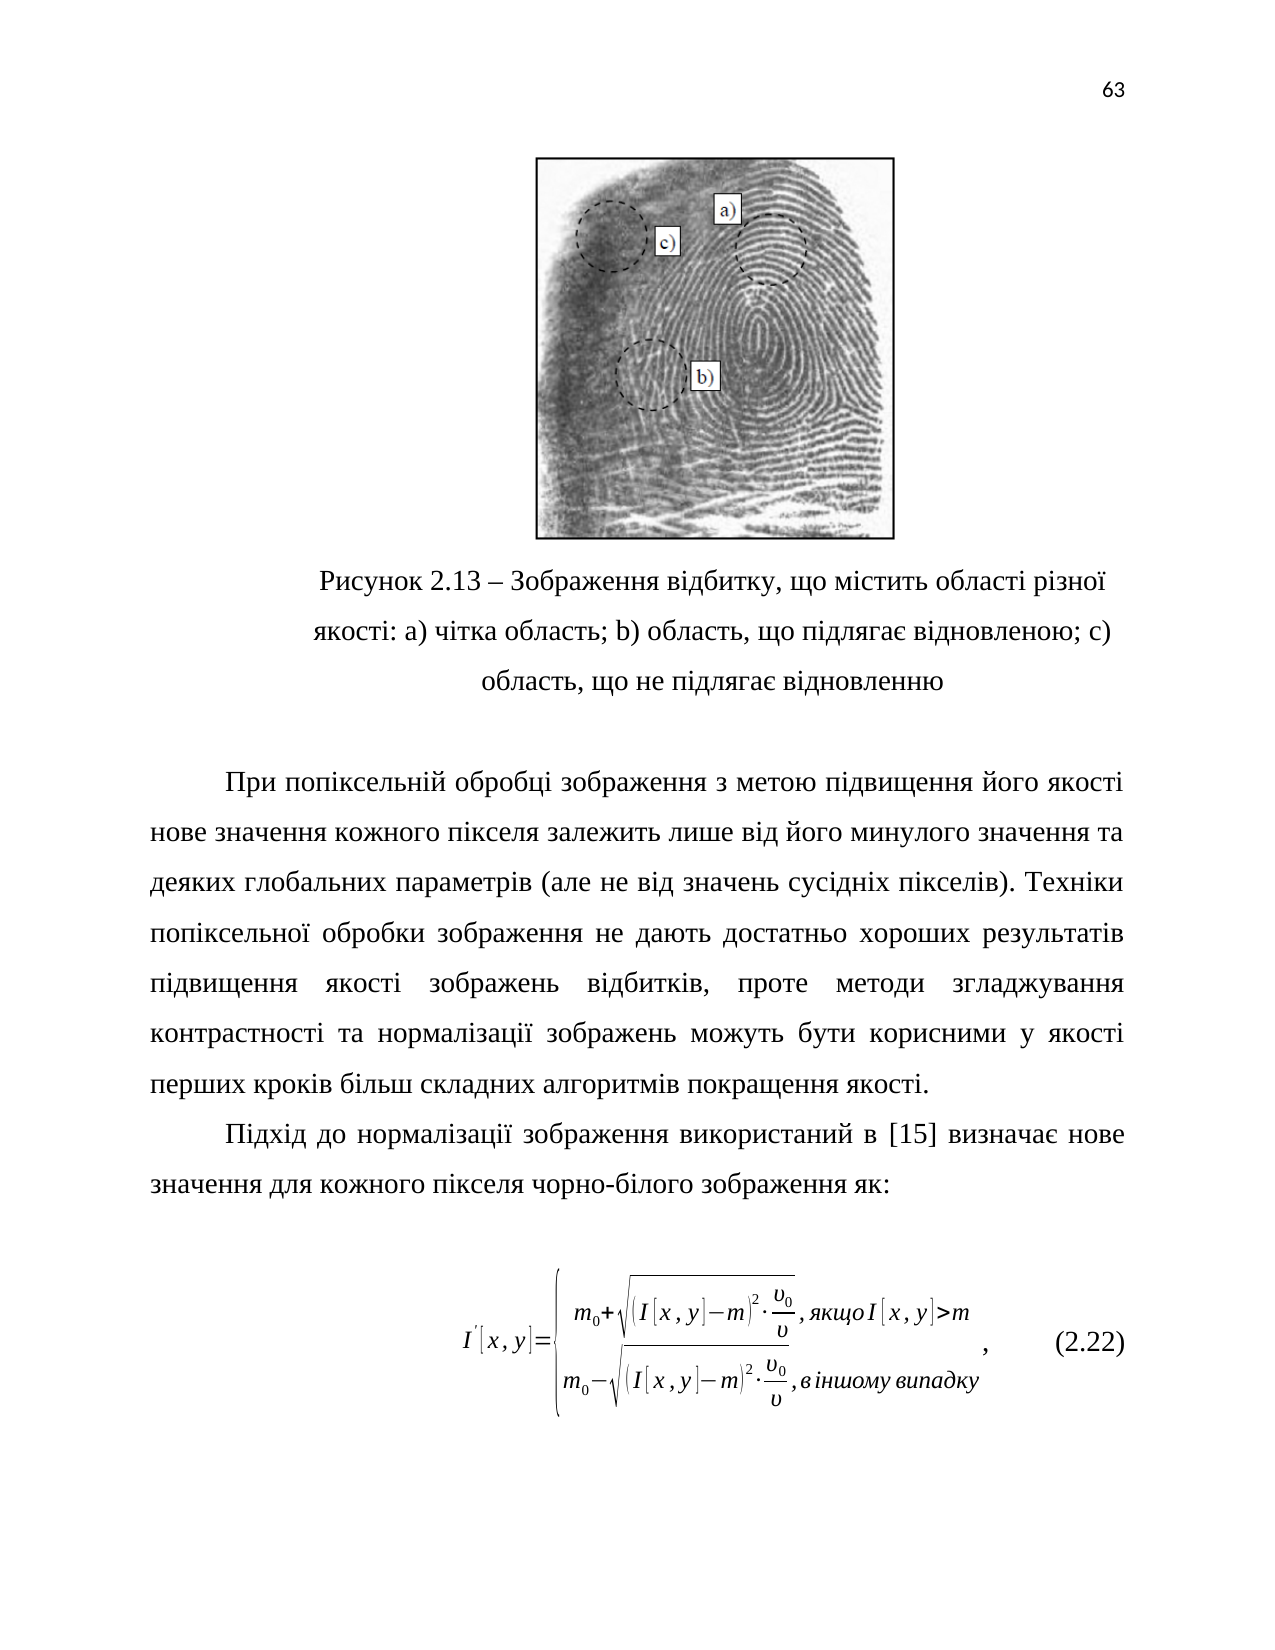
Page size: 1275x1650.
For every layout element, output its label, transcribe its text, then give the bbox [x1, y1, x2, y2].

picture [523, 150, 902, 549]
list Рисунок 2.13 – Зображення відбитку, що містить області різної якості: а) чітка область; b) область, що підлягає відновленою; c) область, що не підлягає відновленню [300, 563, 1125, 697]
list Підхід до нормалізації зображення використаний в [15] визначає нове значення для кожного пікселя чорно-білого зображення як: [150, 1116, 1125, 1200]
list При попіксельній обробці зображення з метою підвищення його якості нове значення кожного пікселя залежить лише від його минулого значення та деяких глобальних параметрів (але не від значень сусідніх пікселів). Техніки попіксельної обробки зображення не дають достатньо хороших результатів підвищення якості зображень відбитків, проте методи згладжування контрастності та нормалізації зображень можуть бути корисними у якості перших кроків більш складних алгоритмів покращення якості. [150, 764, 1125, 1099]
list , (2.22) [150, 1267, 1125, 1418]
